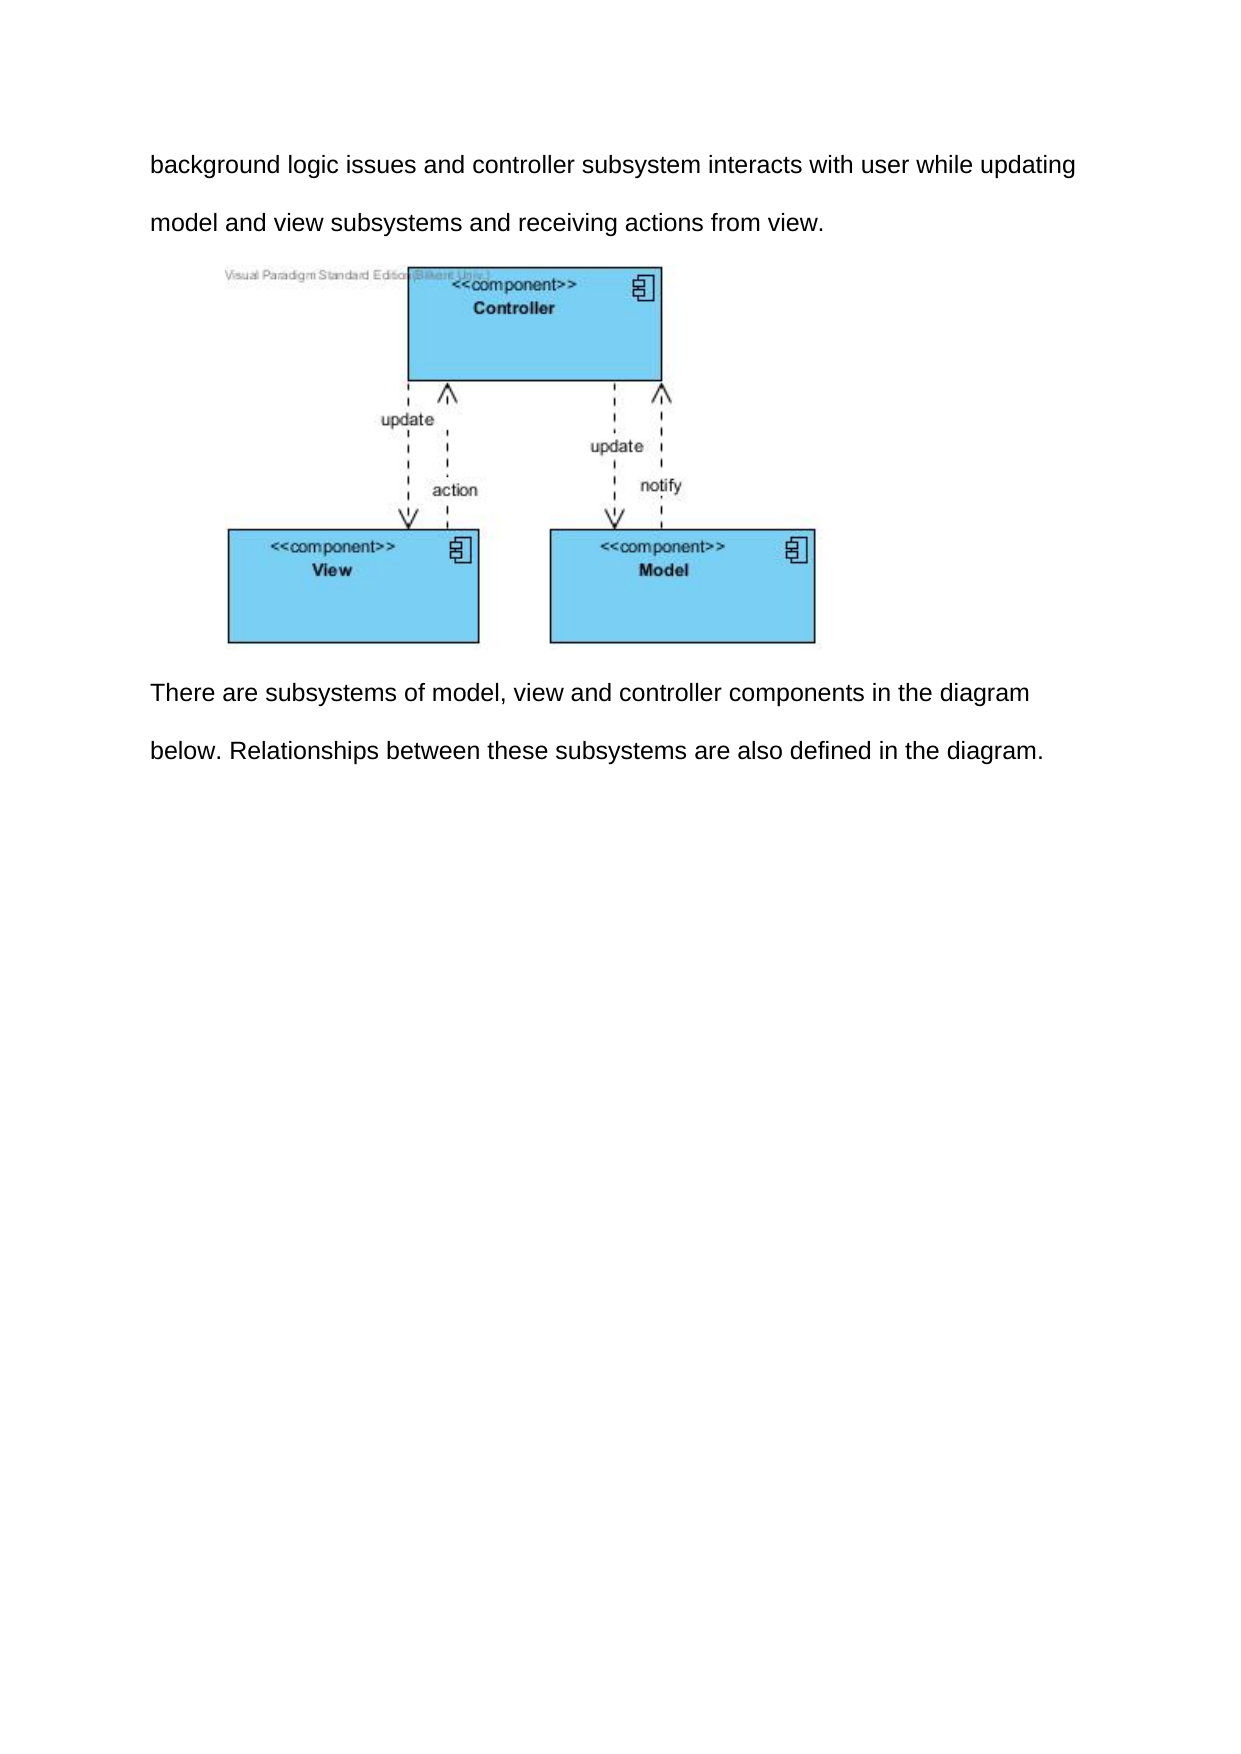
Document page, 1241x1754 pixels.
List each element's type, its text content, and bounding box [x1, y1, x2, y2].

text There are subsystems of model, view and controller components in the diagram below. Relationships between these subsystems are also defined in the diagram. [150, 678, 1090, 764]
picture [225, 265, 822, 650]
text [150, 150, 1090, 236]
